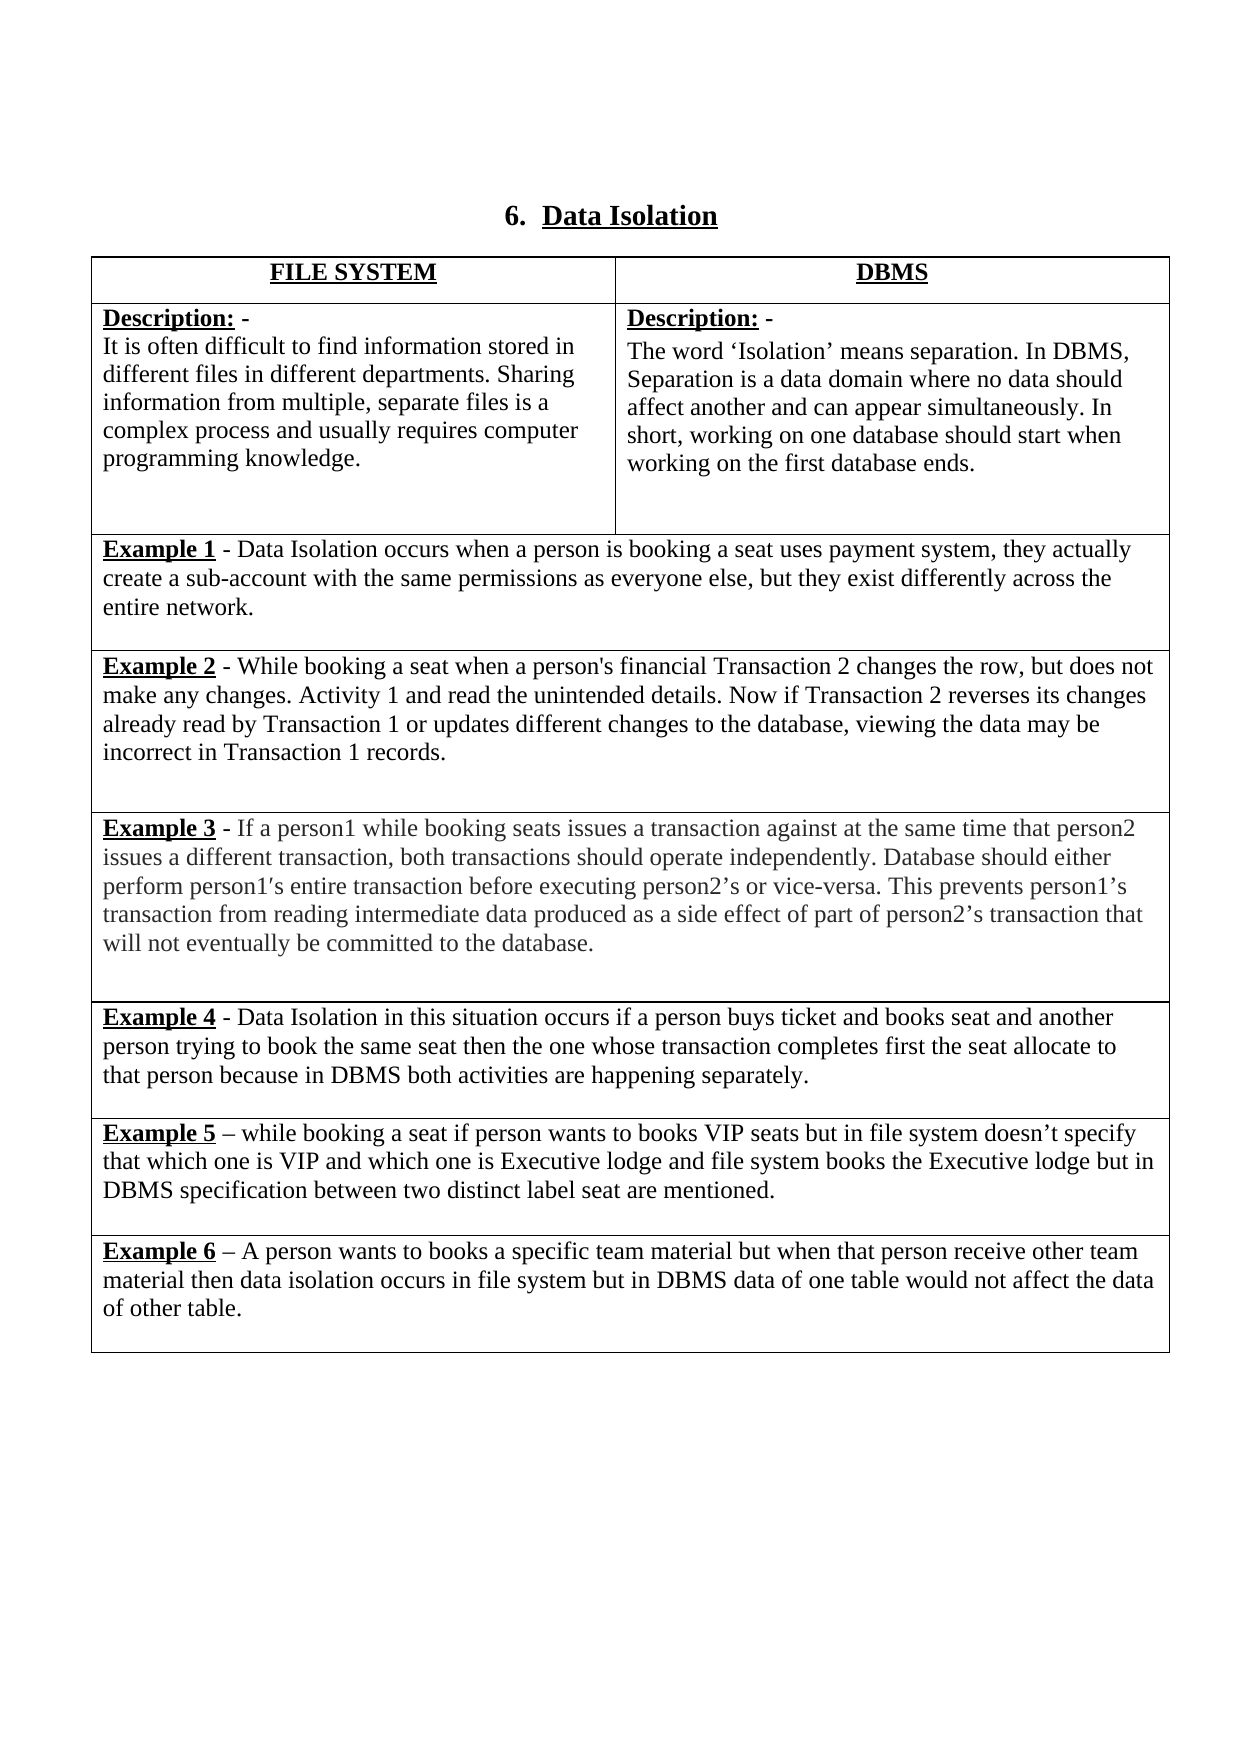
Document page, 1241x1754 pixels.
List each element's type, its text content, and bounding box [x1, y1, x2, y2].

table_cell Description: - The word ‘Isolation’ means separation. In DBMS, Separation is a data domain where no data should affect another and can appear simultaneously. In short, working on one database should start when working on the first database ends. [616, 304, 1169, 533]
table_cell Description: - It is often difficult to find information stored in different files in different departments. Sharing information from multiple, separate files is a complex process and usually requires computer programming knowledge. [92, 304, 615, 533]
table_header DBMS [616, 258, 1169, 302]
table_header FILE SYSTEM [92, 258, 615, 302]
table_cell Example 4 - Data Isolation in this situation occurs if a person buys ticket and books seat and another person trying to book the same seat then the one whose transaction completes first the seat allocate to that person because in DBMS both activities are happening separately. [92, 1003, 1169, 1118]
table_cell Example 3 - If a person1 while booking seats issues a transaction against at the same time that person2 issues a different transaction, both transactions should operate independently. Database should either perform person1′s entire transaction before executing person2’s or vice-versa. This prevents person1’s transaction from reading intermediate data produced as a side effect of part of person2’s transaction that will not eventually be committed to the database. [92, 813, 1169, 1001]
list Data Isolation [150, 198, 1072, 231]
table_cell Example 5 – while booking a seat if person wants to books VIP seats but in file system doesn’t specify that which one is VIP and which one is Executive lodge and file system books the Executive lodge but in DBMS specification between two distinct label seat are mentioned. [92, 1119, 1169, 1235]
table_cell Example 1 - Data Isolation occurs when a person is booking a seat uses payment system, they actually create a sub-account with the same permissions as everyone else, but they exist differently across the entire network. [92, 535, 1169, 650]
table_cell Example 6 – A person wants to books a specific team material but when that person receive other team material then data isolation occurs in file system but in DBMS data of one table would not affect the data of other table. [92, 1236, 1169, 1352]
table_cell Example 2 - While booking a seat when a person's financial Transaction 2 changes the row, but does not make any changes. Activity 1 and read the unintended details. Now if Transaction 2 reverses its changes already read by Transaction 1 or updates different changes to the database, viewing the data may be incorrect in Transaction 1 records. [92, 651, 1169, 812]
